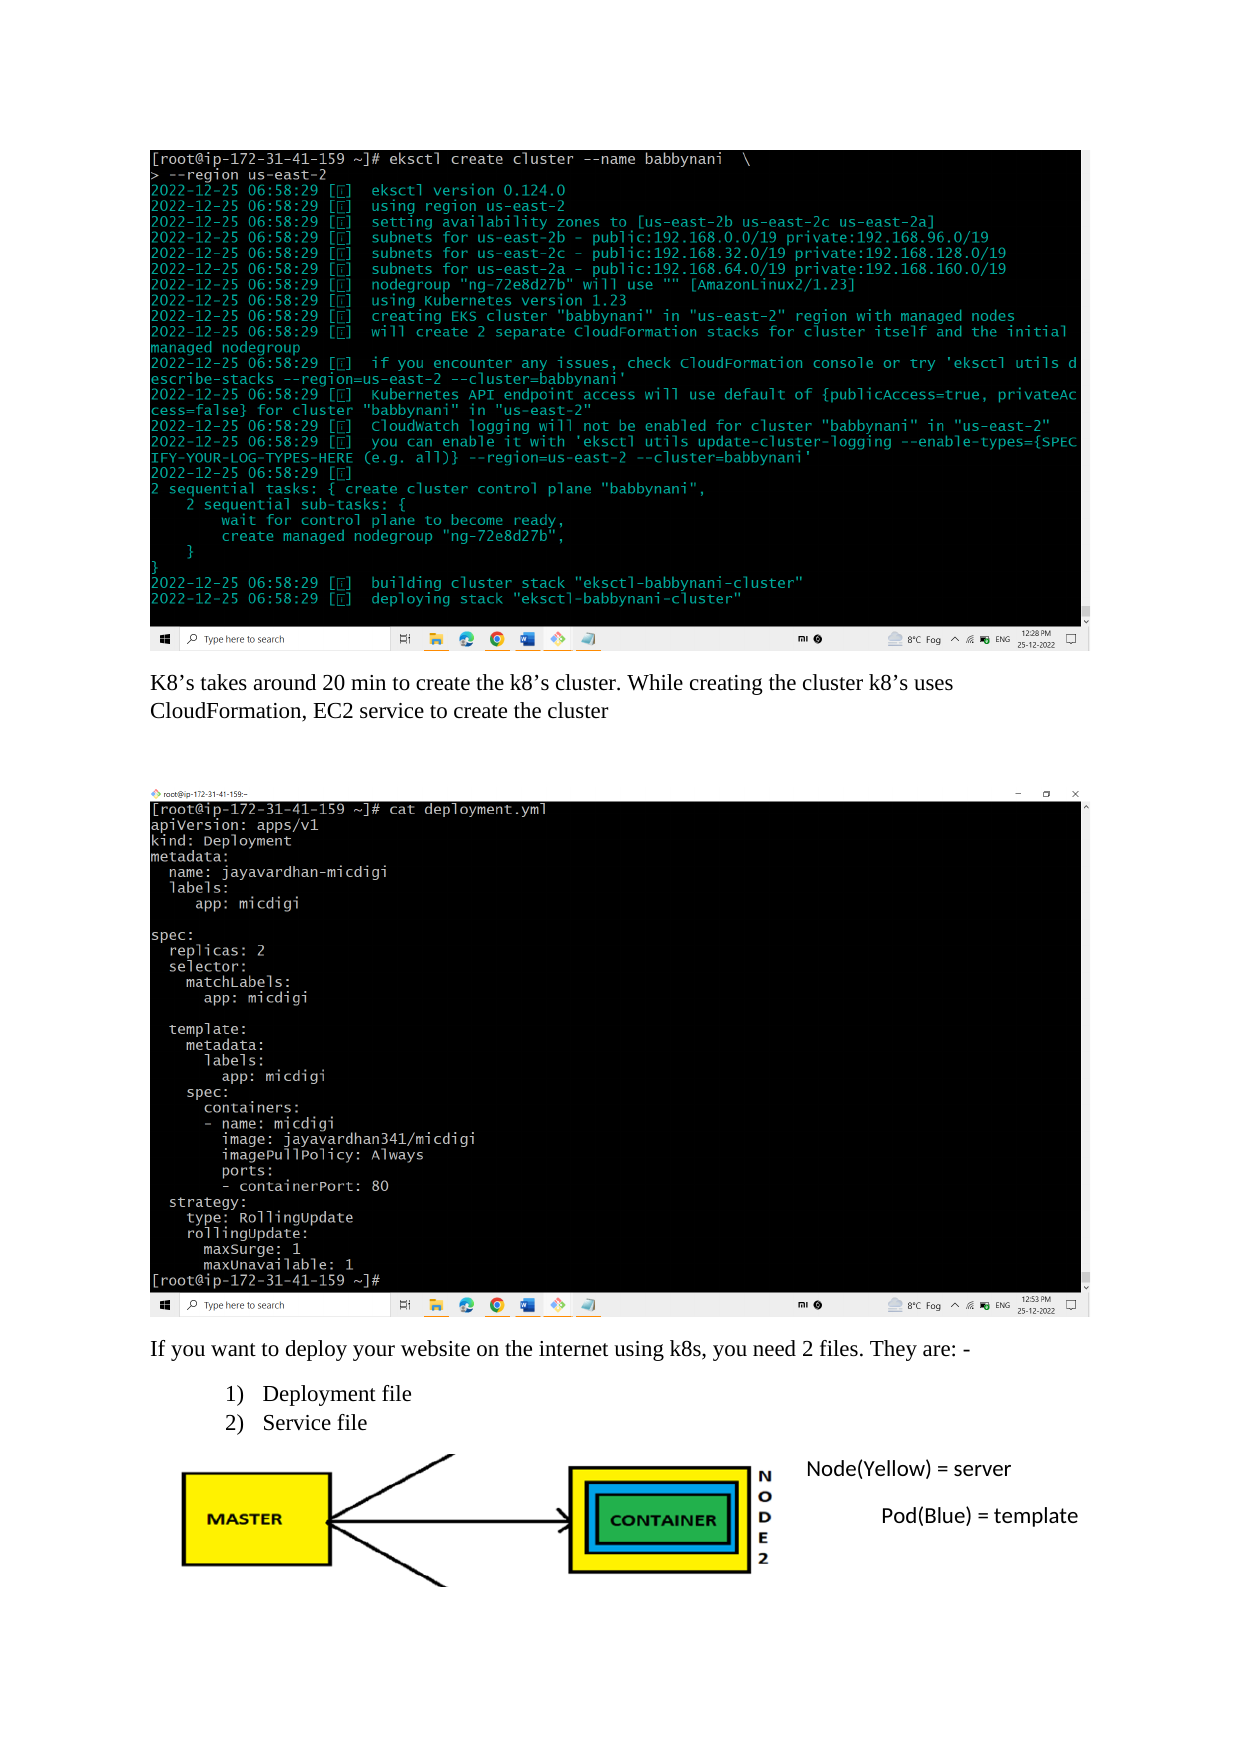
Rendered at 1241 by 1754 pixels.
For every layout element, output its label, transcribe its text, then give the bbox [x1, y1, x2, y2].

picture [150, 150, 1091, 651]
text Node(Yellow) = server [788, 1454, 1090, 1482]
picture [150, 787, 1091, 1317]
text Pod(Blue) = template [788, 1501, 1090, 1529]
picture [150, 1454, 788, 1587]
text If you want to deploy your website on the internet using k8s, you need 2 files. They are: - [150, 1335, 1090, 1362]
text K8’s takes around 20 min to create the k8’s cluster. While creating the cluster k8’s uses CloudFormation, EC2 service to create the cluster [150, 669, 1090, 724]
list Service file [225, 1409, 1090, 1435]
list Deployment file [225, 1381, 1090, 1407]
